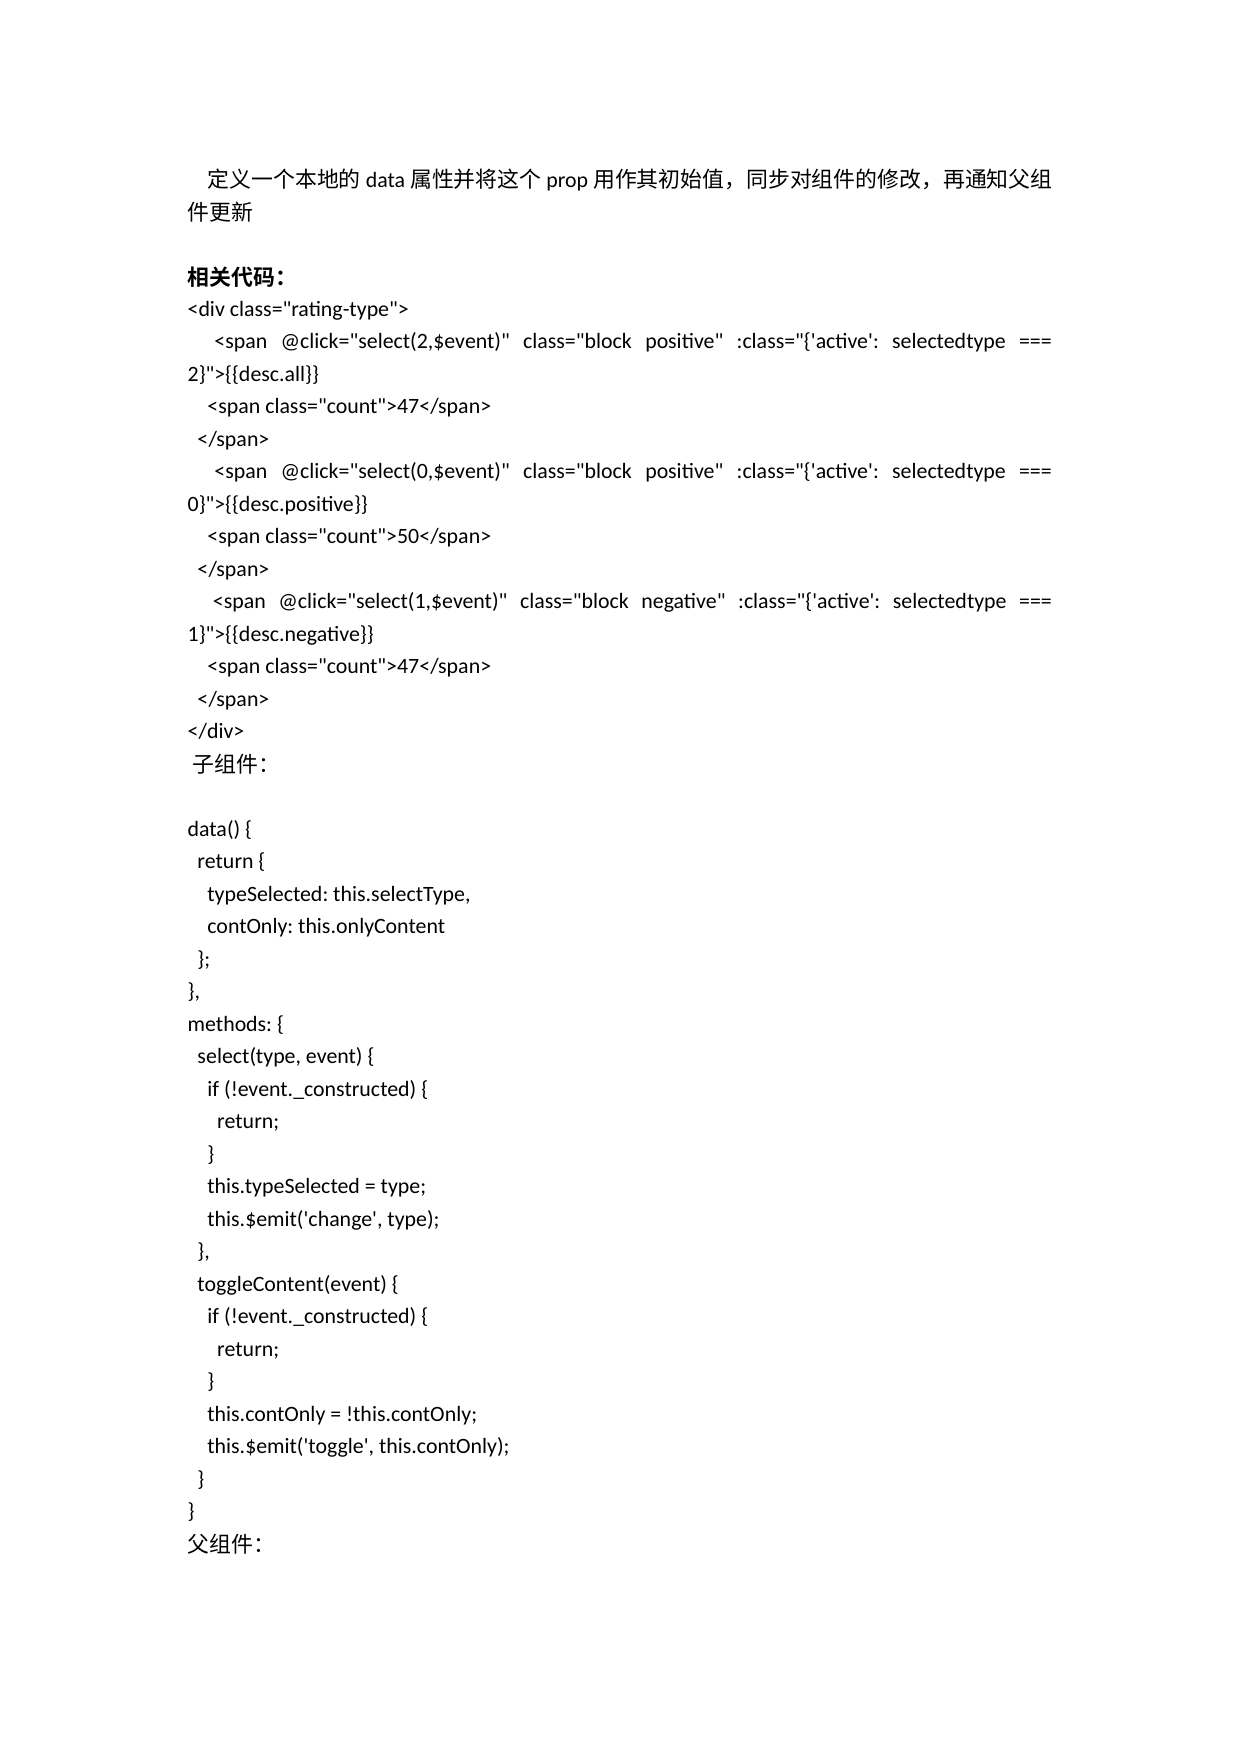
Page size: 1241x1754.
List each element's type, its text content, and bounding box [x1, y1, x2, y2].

text return; [187, 1332, 1053, 1364]
text this.contOnly = !this.contOnly; [187, 1397, 1053, 1429]
text if (!event._constructed) { [187, 1299, 1053, 1332]
text }, [187, 1234, 1053, 1267]
text return { [187, 844, 1053, 877]
text 定义一个本地的 data 属性并将这个 prop 用作其初始值，同步对组件的修改，再通知父组件更新 [187, 162, 1053, 227]
text } [187, 1364, 1053, 1397]
text methods: { [187, 1007, 1053, 1039]
text 子组件： [187, 747, 1053, 779]
text <div class="rating-type"> [187, 292, 1053, 324]
text data() { [187, 812, 1053, 844]
text <span @click="select(2,$event)" class="block positive" :class="{'active': selectedtype === 2}">{{desc.all}} [187, 324, 1053, 389]
text this.$emit('toggle', this.contOnly); [187, 1429, 1053, 1462]
text } [187, 1494, 1053, 1527]
text this.typeSelected = type; [187, 1169, 1053, 1202]
text <span class="count">50</span> [187, 519, 1053, 552]
text }, [187, 974, 1053, 1007]
text </div> [187, 714, 1053, 747]
text <span @click="select(0,$event)" class="block positive" :class="{'active': selectedtype === 0}">{{desc.positive}} [187, 454, 1053, 519]
text return; [187, 1104, 1053, 1137]
text if (!event._constructed) { [187, 1072, 1053, 1104]
text typeSelected: this.selectType, [187, 877, 1053, 909]
text <span class="count">47</span> [187, 649, 1053, 682]
text </span> [187, 682, 1053, 714]
text <span class="count">47</span> [187, 389, 1053, 422]
text toggleContent(event) { [187, 1267, 1053, 1299]
text } [187, 1137, 1053, 1169]
text 相关代码： [187, 259, 1053, 292]
text select(type, event) { [187, 1039, 1053, 1072]
text this.$emit('change', type); [187, 1202, 1053, 1234]
text </span> [187, 552, 1053, 584]
text <span @click="select(1,$event)" class="block negative" :class="{'active': selectedtype === 1}">{{desc.negative}} [187, 584, 1053, 649]
text contOnly: this.onlyContent [187, 909, 1053, 942]
text 父组件： [187, 1527, 1053, 1559]
text </span> [187, 422, 1053, 454]
text }; [187, 942, 1053, 974]
text } [187, 1462, 1053, 1494]
